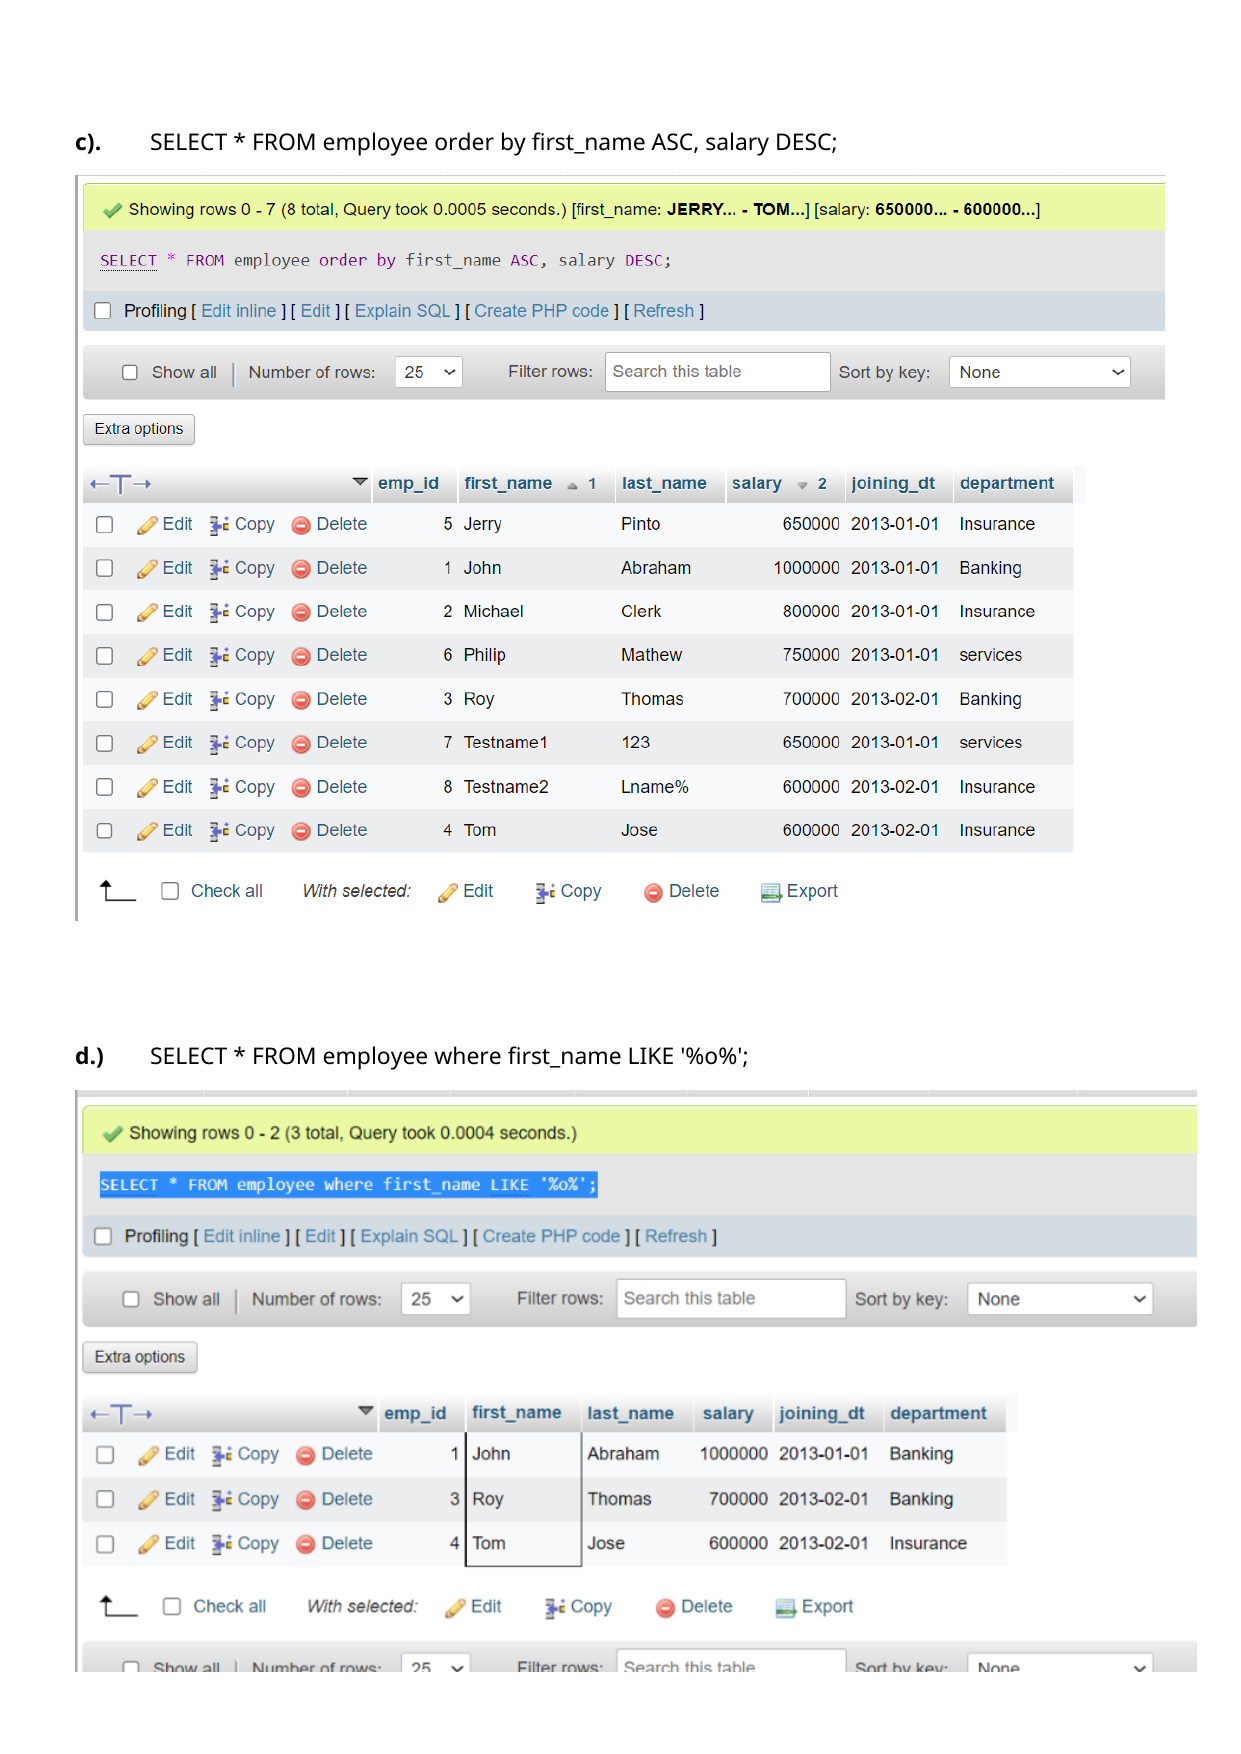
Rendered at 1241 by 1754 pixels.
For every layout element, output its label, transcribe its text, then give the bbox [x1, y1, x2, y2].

text d.) SELECT * FROM employee where first_name LIKE '%o%'; [75, 1040, 1165, 1072]
text c). SELECT * FROM employee order by first_name ASC, salary DESC; [75, 125, 1165, 157]
picture [75, 175, 1166, 921]
picture [75, 1090, 1197, 1672]
